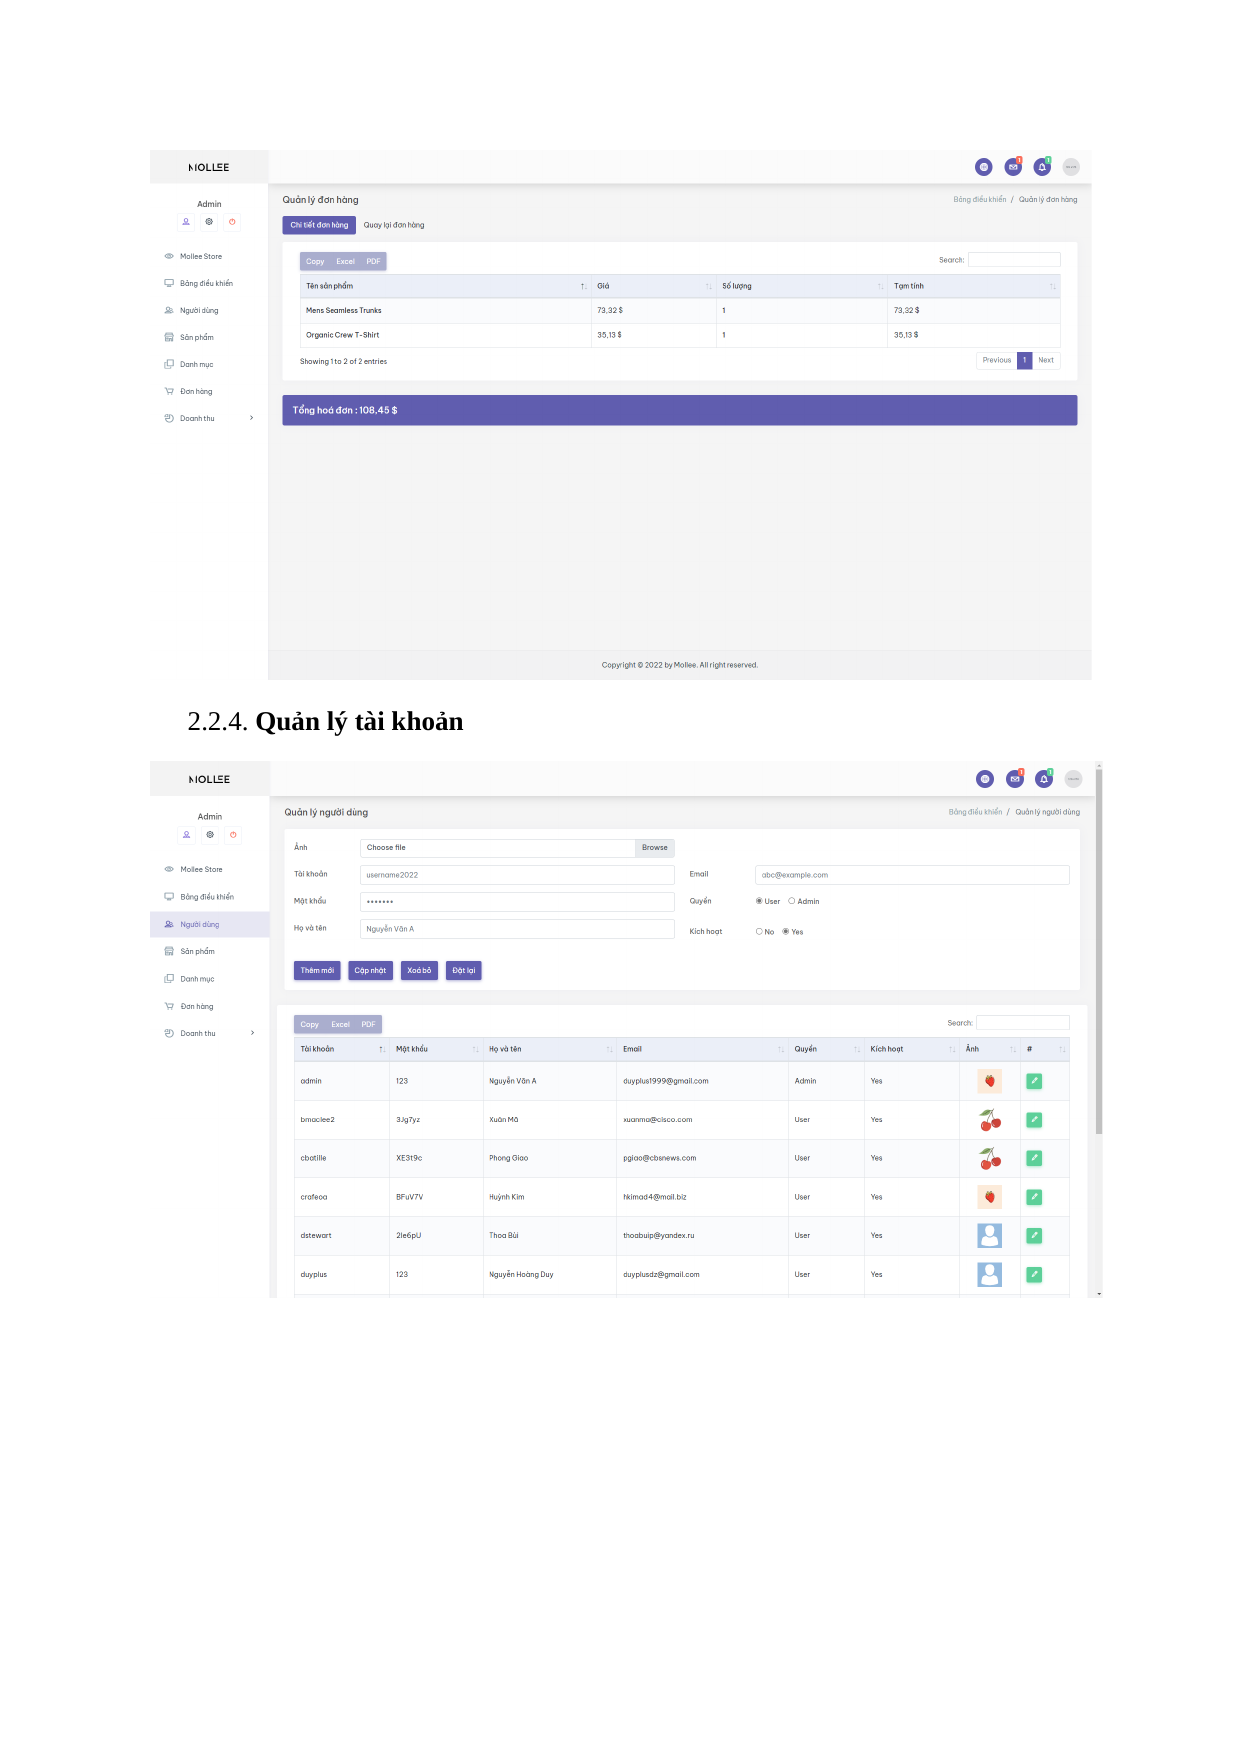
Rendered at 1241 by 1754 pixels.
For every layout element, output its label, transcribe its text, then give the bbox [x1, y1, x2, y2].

picture [150, 761, 1103, 1298]
subtitle Quản lý tài khoản [187, 705, 1087, 736]
picture [150, 150, 1092, 680]
